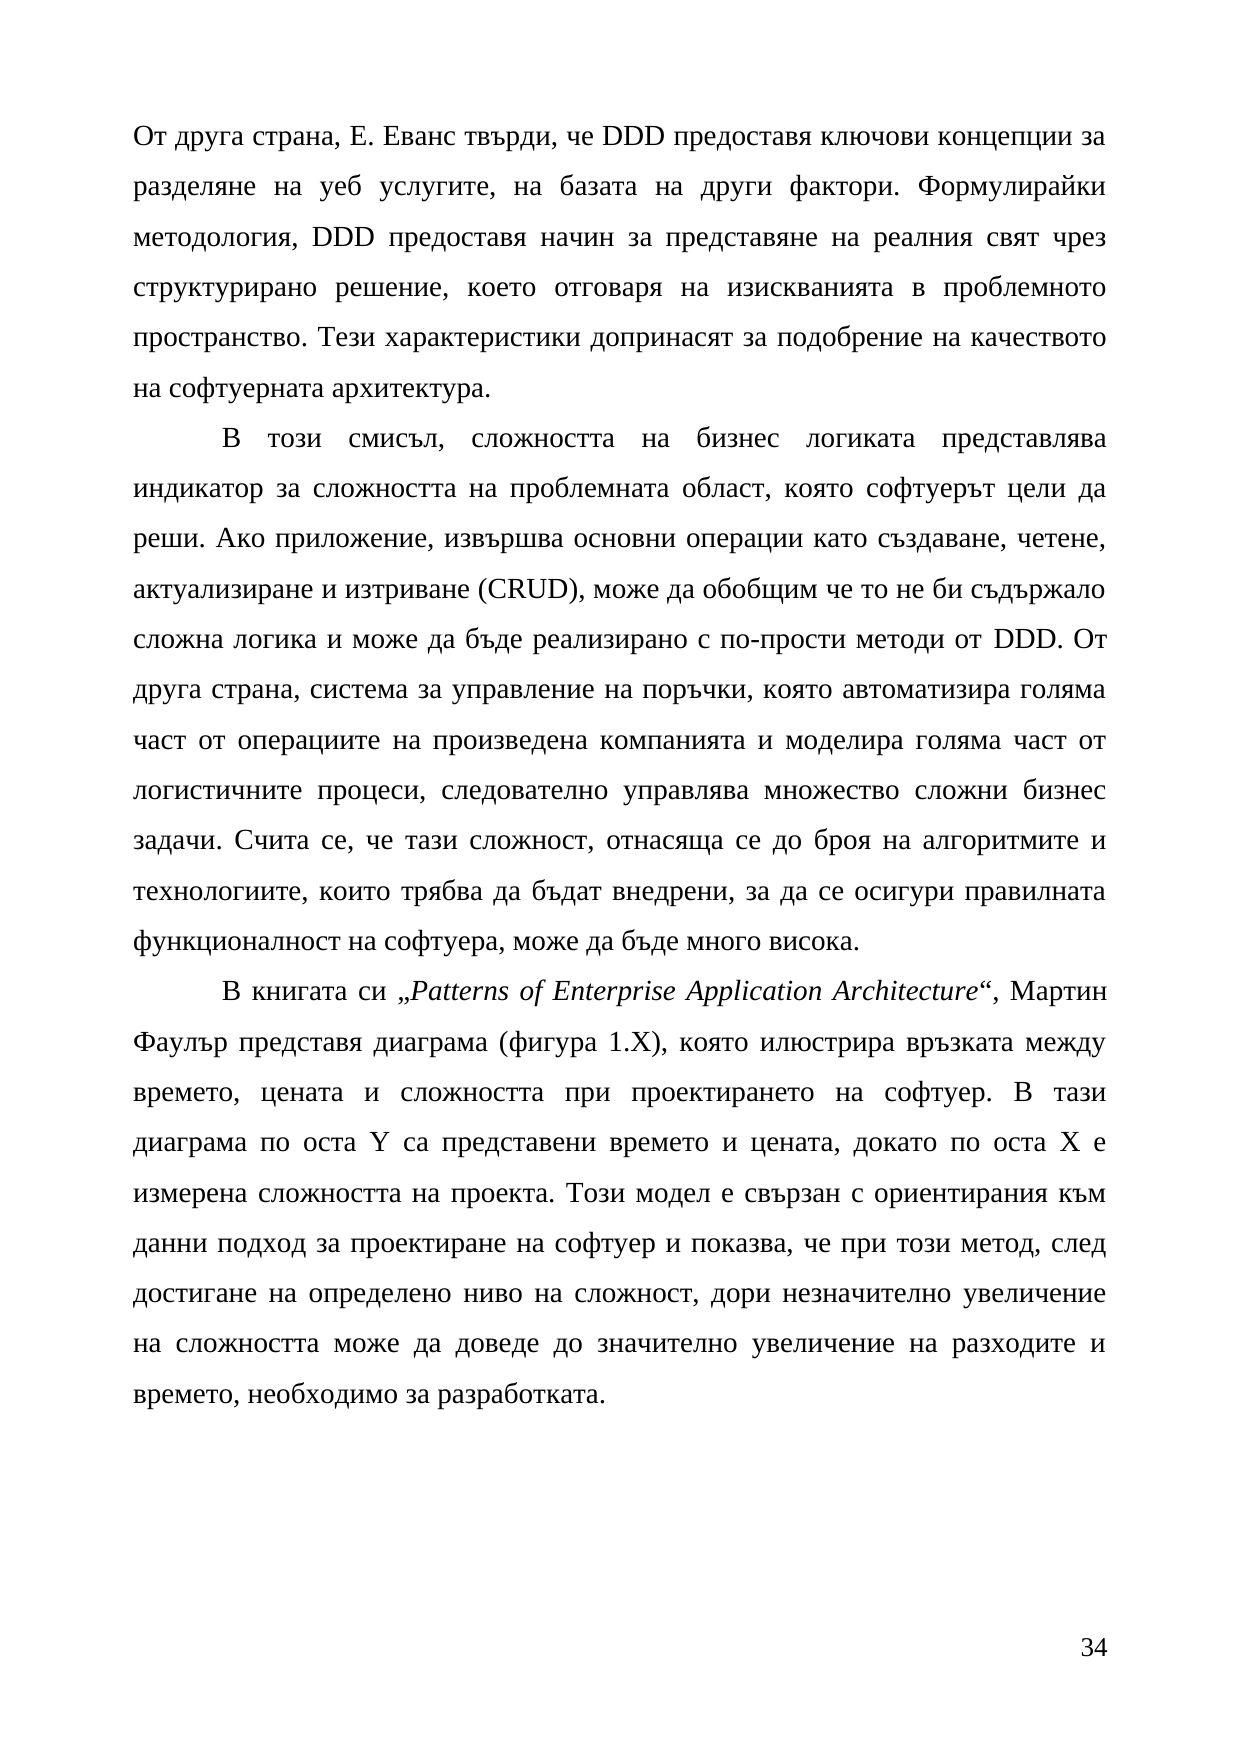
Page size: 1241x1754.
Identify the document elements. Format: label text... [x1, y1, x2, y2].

text В този смисъл, сложността на бизнес логиката представлява индикатор за сложността на проблемната област, която софтуерът цели да реши. Ако приложение, извършва основни операции като създаване, четене, актуализиране и изтриване (CRUD), може да обобщим че то не би съдържало сложна логика и може да бъде реализирано с по-прости методи от DDD. От друга страна, система за управление на поръчки, която автоматизира голяма част от операциите на произведена компанията и моделира голяма част от логистичните процеси, следователно управлява множество сложни бизнес задачи. Счита се, че тази сложност, отнасяща се до броя на алгоритмите и технологиите, които трябва да бъдат внедрени, за да се осигури правилната функционалност на софтуера, може да бъде много висока. [133, 420, 1107, 957]
text В книгата си „Patterns of Enterprise Application Architecture“, Мартин Фаулър представя диаграма (фигура 1.Х), която илюстрира връзката между времето, цената и сложността при проектирането на софтуер. В тази диаграма по оста Y са представени времето и цената, докато по оста X е измерена сложността на проекта. Този модел е свързан с ориентирания към данни подход за проектиране на софтуер и показва, че при този метод, след достигане на определено ниво на сложност, дори незначително увеличение на сложността може да доведе до значително увеличение на разходите и времето, необходимо за разработката. [133, 973, 1107, 1409]
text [133, 118, 1107, 403]
